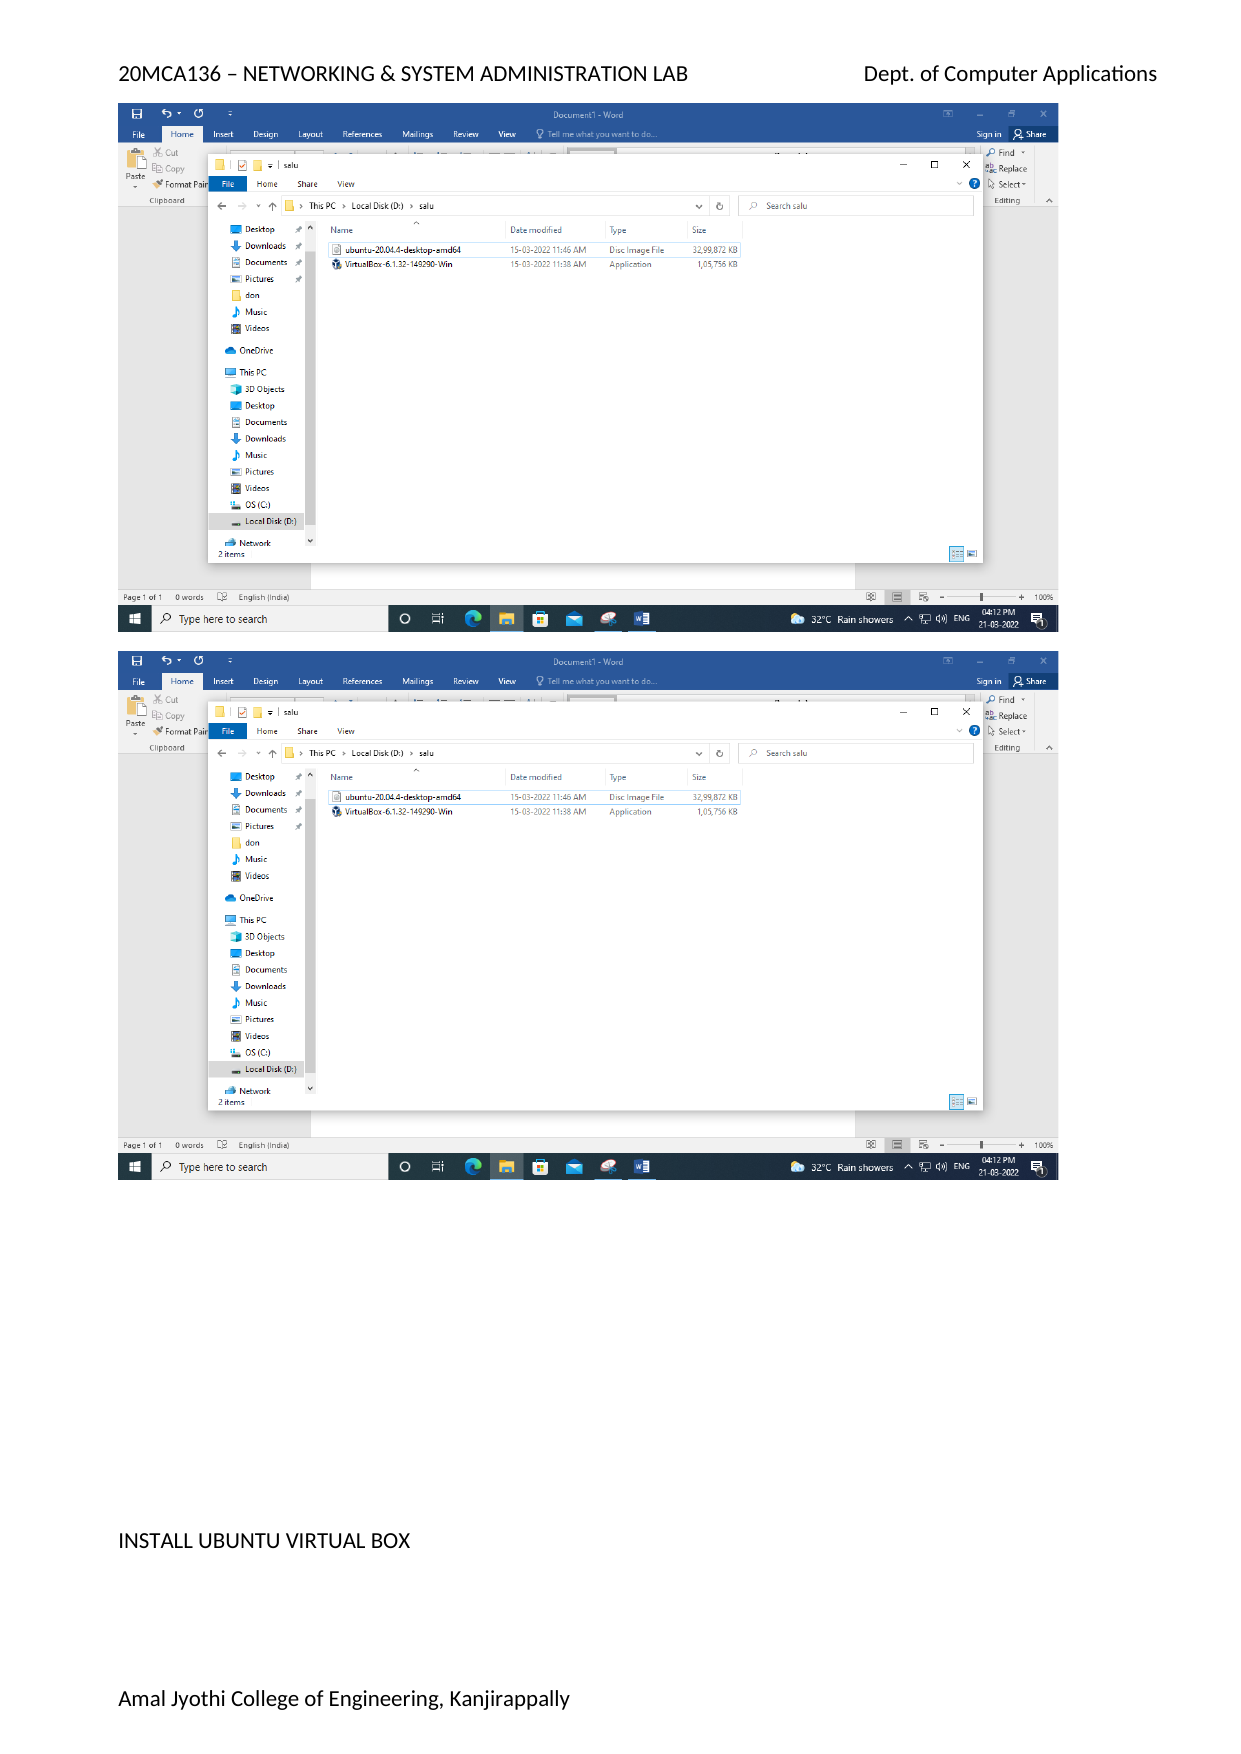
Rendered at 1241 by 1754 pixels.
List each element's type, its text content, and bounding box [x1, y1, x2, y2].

text INSTALL UBUNTU VIRTUAL BOX [118, 1527, 1167, 1554]
picture [118, 651, 1059, 1180]
picture [118, 103, 1059, 632]
